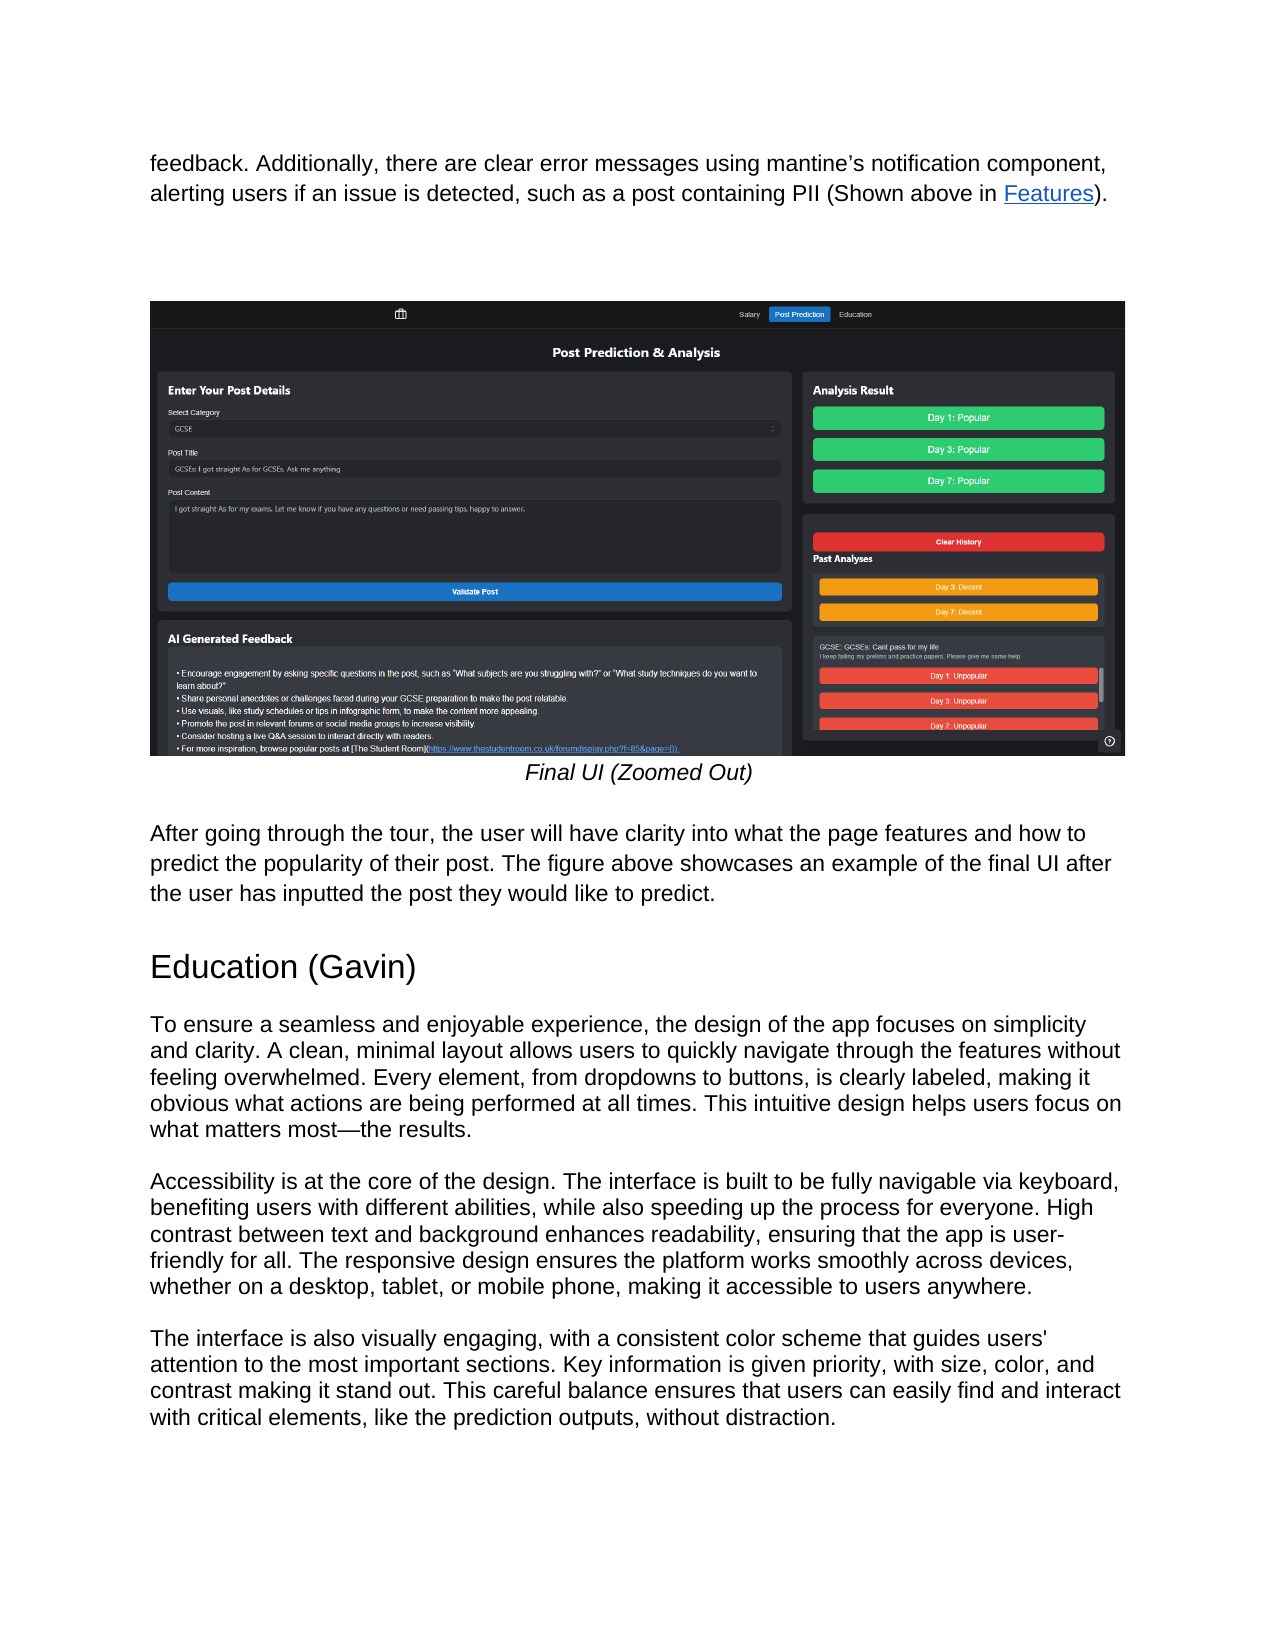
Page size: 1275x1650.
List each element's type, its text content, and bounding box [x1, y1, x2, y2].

text To ensure a seamless and enjoyable experience, the design of the app focuses on simplicity and clarity. A clean, minimal layout allows users to quickly navigate through the features without feeling overwhelmed. Every element, from dropdowns to buttons, is clearly labeled, making it obvious what actions are being performed at all times. This intuitive design helps users focus on what matters most—the results. [150, 1011, 1125, 1143]
text Final UI (Zoomed Out) [150, 759, 1125, 785]
text Accessibility is at the core of the design. The interface is built to be fully navigable via keyboard, benefiting users with different abilities, while also speeding up the process for everyone. High contrast between text and background enhances readability, ensuring that the app is user-friendly for all. The responsive design ensures the platform works smoothly across devices, whether on a desktop, tablet, or mobile phone, making it accessible to users anywhere. [150, 1168, 1125, 1299]
text After going through the tour, the user will have clarity into what the page features and how to predict the popularity of their post. The figure above showcases an example of the final UI after the user has inputted the post they would like to predict. [150, 819, 1125, 906]
text The interface is also visually engaging, with a consistent color scheme that guides users' attention to the most important sections. Key information is given priority, with size, color, and contrast making it stand out. This careful balance ensures that users can easily find and interact with critical elements, like the prediction outputs, without distraction. [150, 1324, 1125, 1430]
picture [150, 301, 1125, 756]
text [150, 150, 1125, 207]
subtitle Education (Gavin) [150, 948, 1125, 986]
